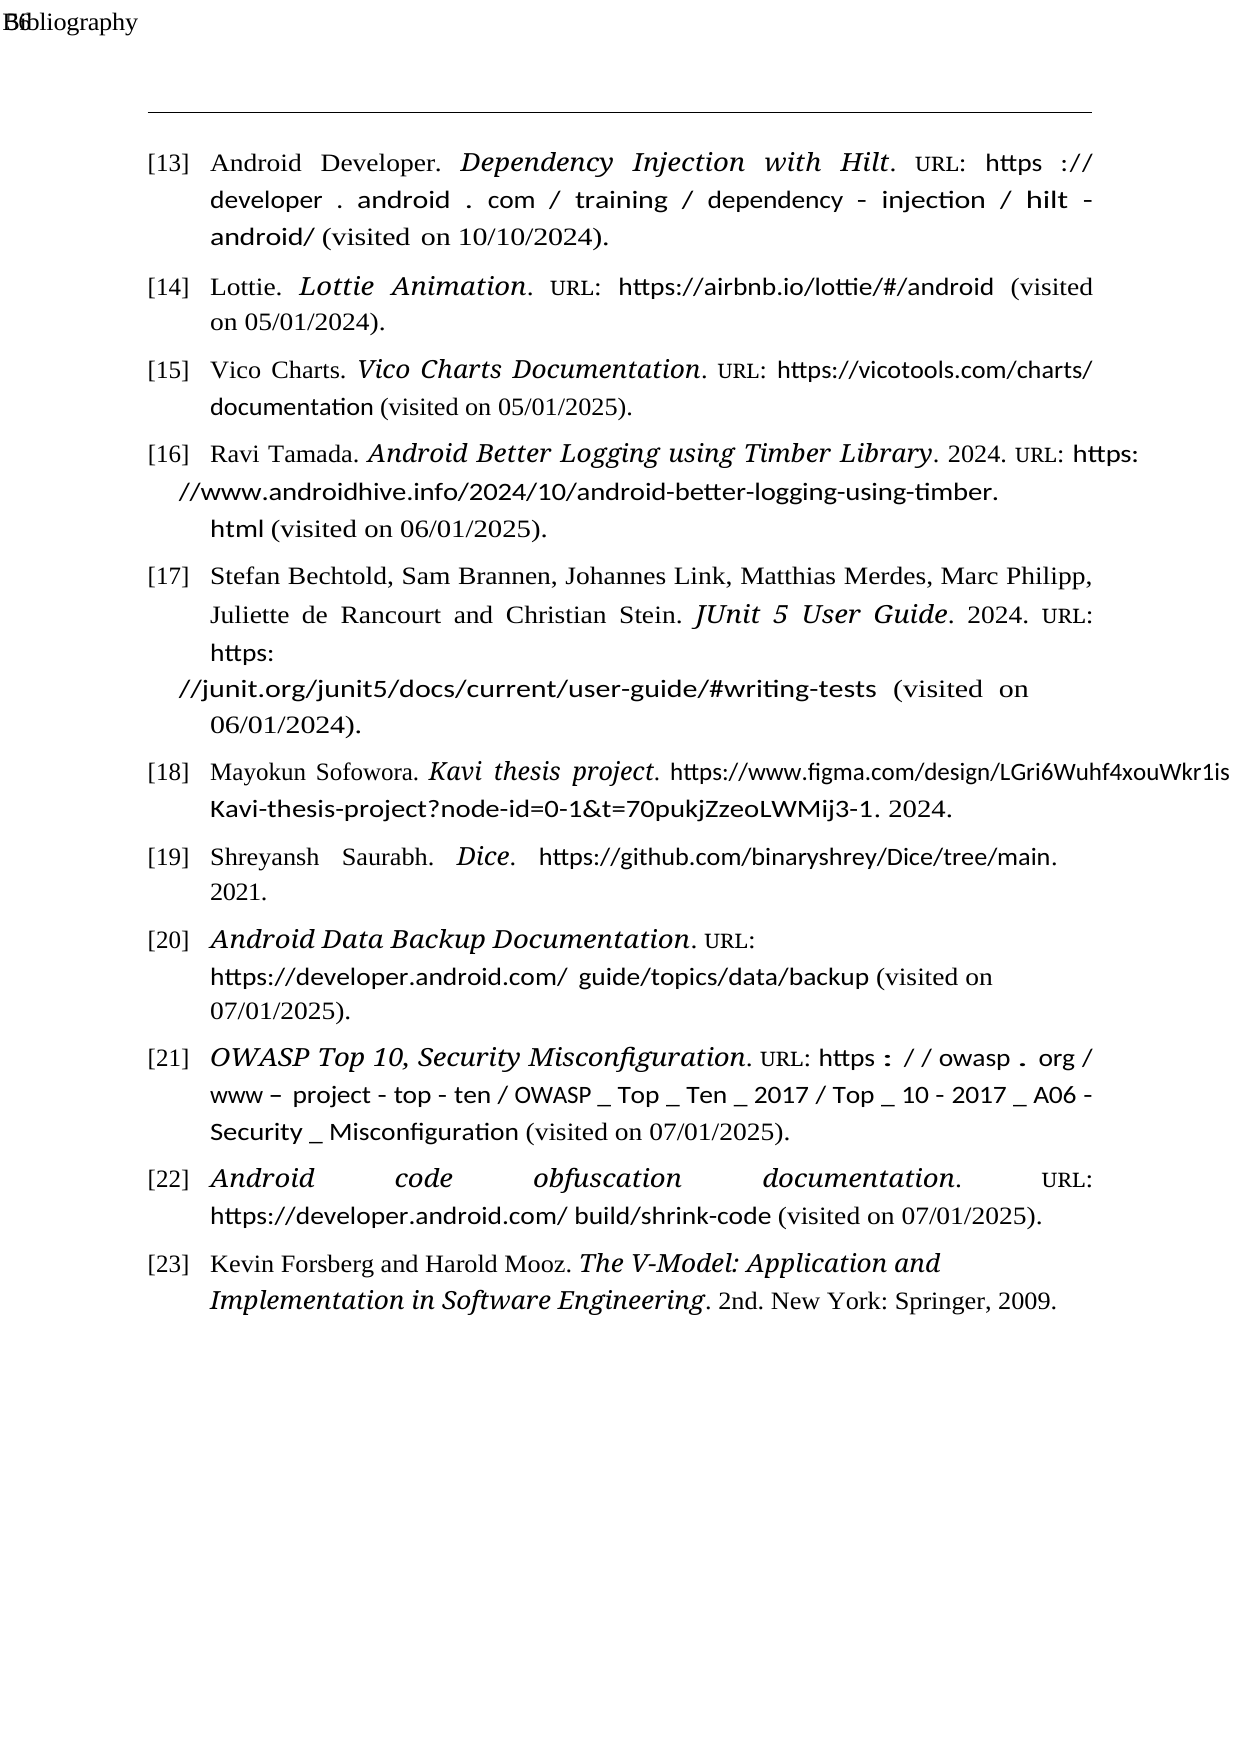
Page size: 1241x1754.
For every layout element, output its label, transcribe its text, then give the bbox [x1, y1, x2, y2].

list Shreyansh Saurabh. Dice. https://github.com/binaryshrey/Dice/tree/main. 2021. [147, 838, 1093, 906]
list Stefan Bechtold, Sam Brannen, Johannes Link, Matthias Merdes, Marc Philipp, Juliette de Rancourt and Christian Stein. JUnit 5 User Guide. 2024. url: https: [147, 561, 1093, 667]
list Mayokun Sofowora. Kavi thesis project. https://www.figma.com/design/LGri6Wuhf4xouWkr1is Kavi-thesis-project?node-id=0-1&t=70pukjZzeoLWMij3-1. 2024. [147, 754, 1240, 824]
list Lottie. Lottie Animation. url: https://airbnb.io/lottie/#/android (visited on 05/01/2024). [147, 268, 1093, 336]
text //junit.org/junit5/docs/current/user-guide/#writing-tests (visited on 06/01/2024). [179, 673, 1099, 739]
list Ravi Tamada. Android Better Logging using Timber Library. 2024. url: https: [148, 436, 1240, 470]
text //www.androidhive.info/2024/10/android-better-logging-using-timber. html (visited on 06/01/2025). [179, 476, 1082, 544]
list OWASP Top 10, Security Misconfiguration. url: https : / / owasp . org / www - project - top - ten / OWASP _ Top _ Ten _ 2017 / Top _ 10 - 2017 _ A06 - Security _ Misconfiguration (visited on 07/01/2025). [147, 1039, 1093, 1146]
list Android Developer. Dependency Injection with Hilt. url: https :// developer . android . com / training / dependency - injection / hilt - android/ (visited on 10/10/2024). [147, 144, 1093, 252]
list Vico Charts. Vico Charts Documentation. url: https://vicotools.com/charts/ documentation (visited on 05/01/2025). [147, 352, 1093, 422]
list Kevin Forsberg and Harold Mooz. The V-Model: Application and Implementation in Software Engineering. 2nd. New York: Springer, 2009. [147, 1245, 1093, 1317]
list Android Data Backup Documentation. url: https://developer.android.com/ guide/topics/data/backup (visited on 07/01/2025). [147, 922, 1093, 1025]
list Android code obfuscation documentation. url: https://developer.android.com/ build/shrink-code (visited on 07/01/2025). [147, 1161, 1093, 1231]
